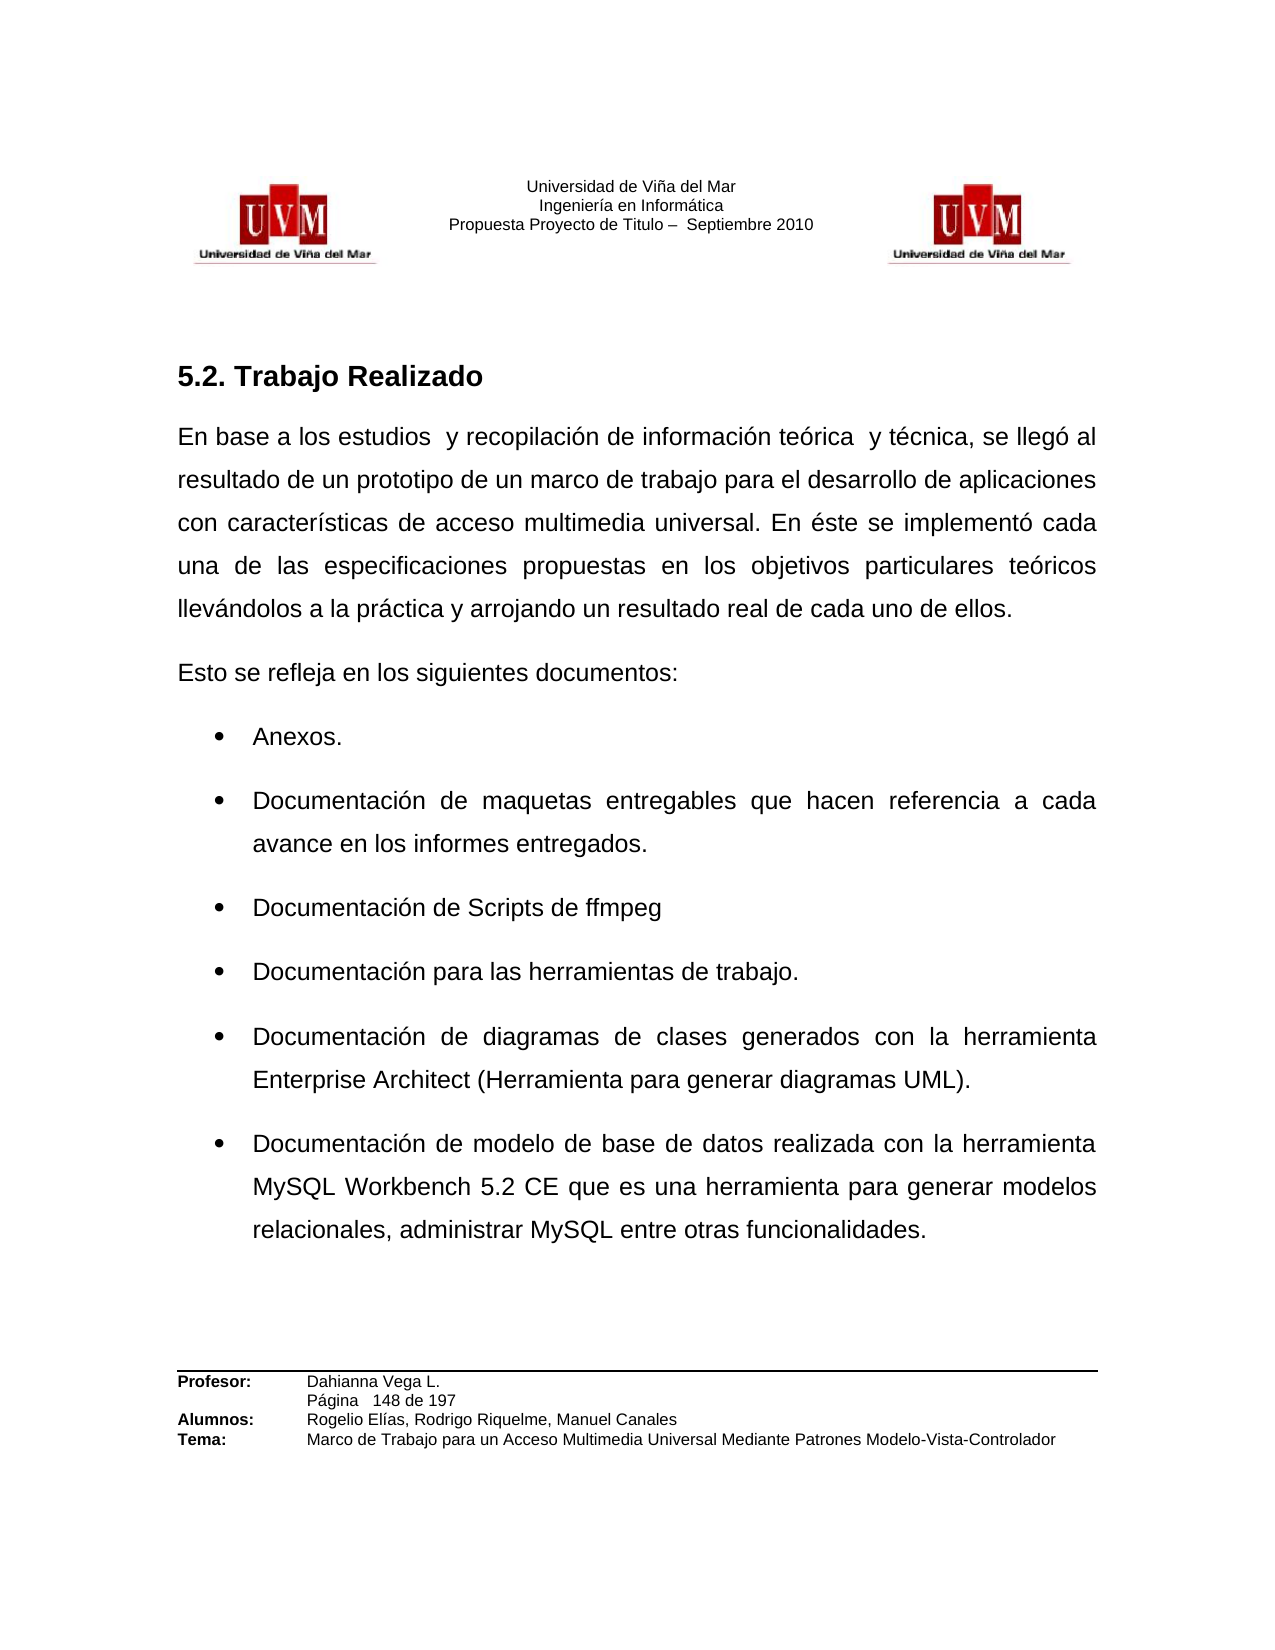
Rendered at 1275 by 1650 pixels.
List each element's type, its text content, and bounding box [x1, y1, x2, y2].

picture [177, 176, 390, 267]
list Documentación de modelo de base de datos realizada con la herramienta MySQL Workbench 5.2 CE que es una herramienta para generar modelos relacionales, administrar MySQL entre otras funcionalidades. [215, 1129, 1098, 1244]
list Anexos. [215, 722, 1098, 751]
picture [871, 176, 1084, 267]
text En base a los estudios y recopilación de información teórica y técnica, se llegó al resultado de un prototipo de un marco de trabajo para el desarrollo de aplicaciones con características de acceso multimedia universal. En éste se implementó cada una de las especificaciones propuestas en los objetivos particulares teóricos llevándolos a la práctica y arrojando un resultado real de cada uno de ellos. [177, 422, 1098, 623]
list Documentación para las herramientas de trabajo. [215, 957, 1098, 986]
list Documentación de Scripts de ffmpeg [215, 893, 1098, 922]
text Esto se refleja en los siguientes documentos: [177, 658, 1098, 687]
subtitle 5.2. Trabajo Realizado [177, 359, 1098, 392]
list Documentación de maquetas entregables que hacen referencia a cada avance en los informes entregados. [215, 786, 1098, 858]
list Documentación de diagramas de clases generados con la herramienta Enterprise Architect (Herramienta para generar diagramas UML). [215, 1021, 1098, 1093]
